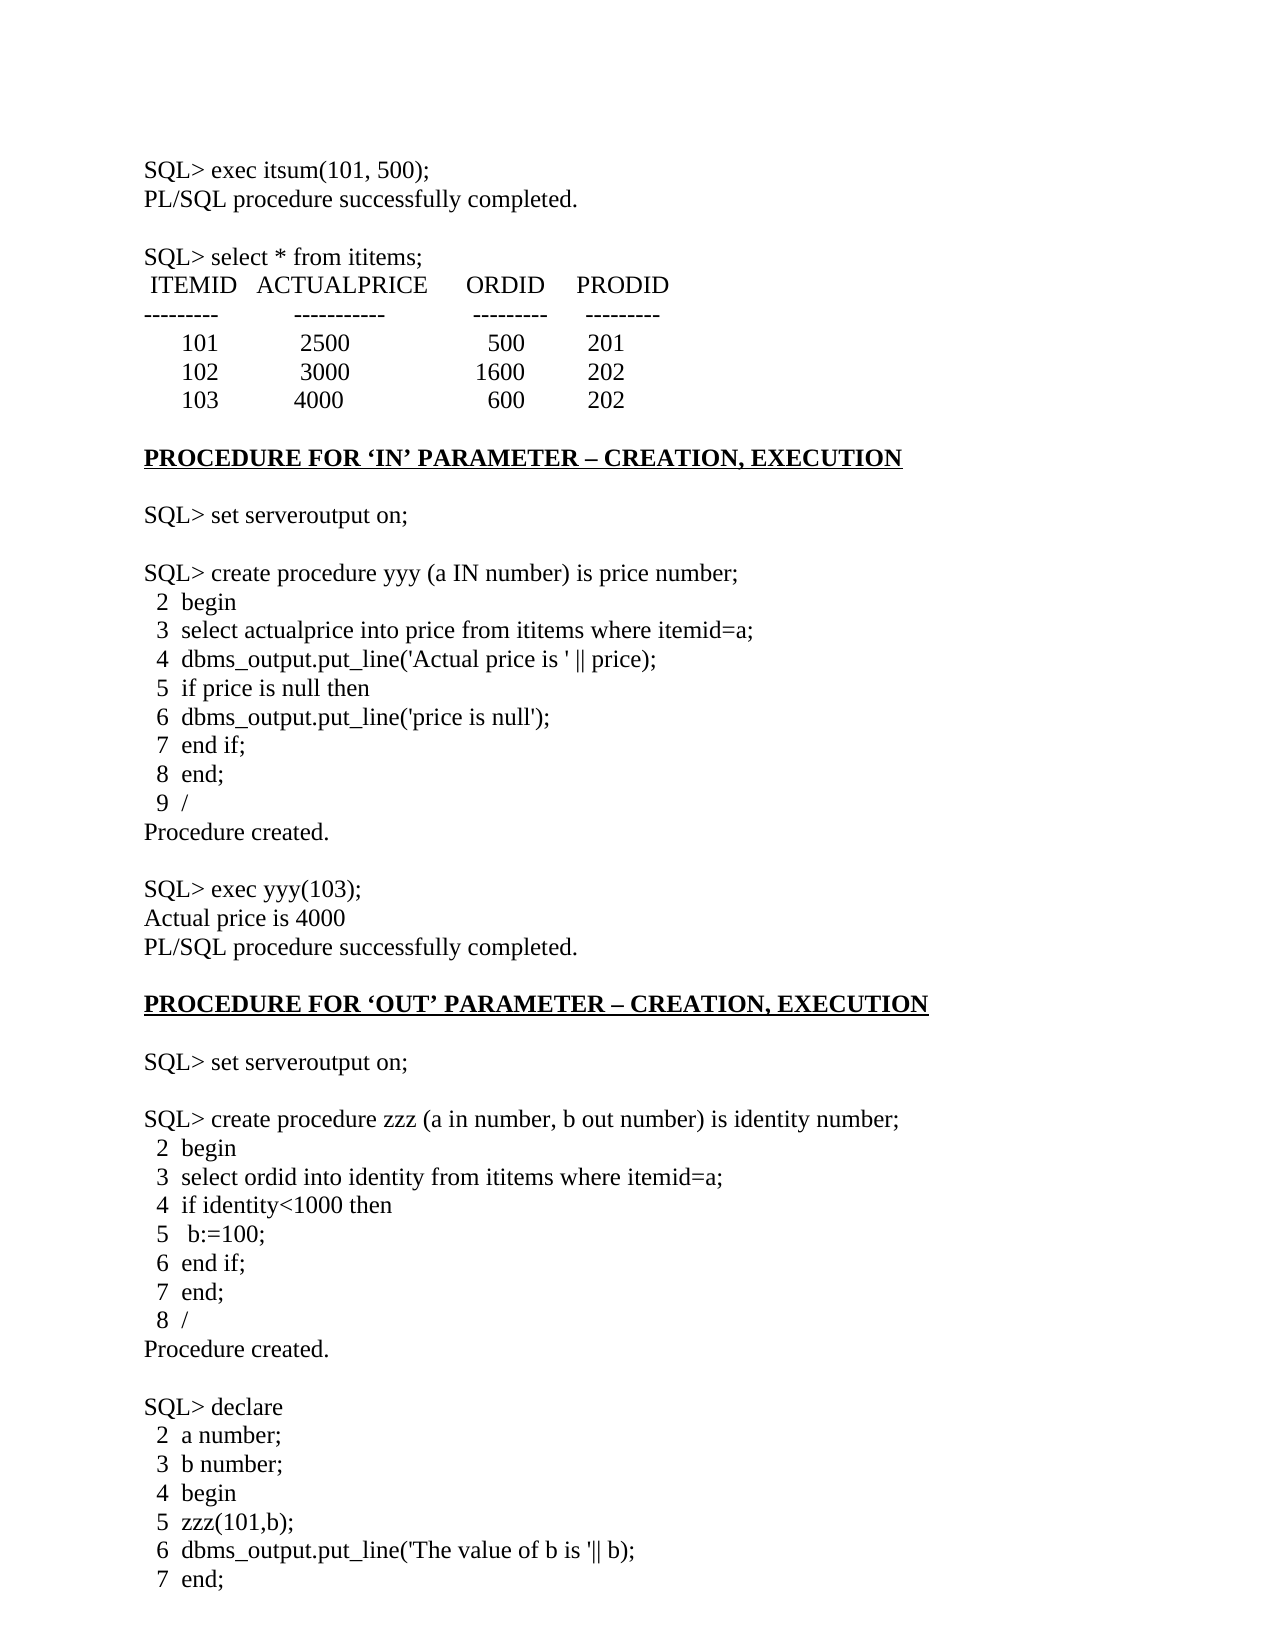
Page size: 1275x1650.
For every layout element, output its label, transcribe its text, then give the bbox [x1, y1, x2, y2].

text SQL> set serveroutput on; [143, 1047, 1144, 1075]
text 4 dbms_output.put_line('Actual price is ' || price); [143, 644, 1144, 673]
text SQL> select * from ititems; [143, 242, 1144, 270]
text Procedure created. [143, 1334, 1144, 1363]
text 103 4000 600 202 [143, 385, 1144, 414]
text 6 dbms_output.put_line('price is null'); [143, 702, 1144, 730]
text SQL> create procedure yyy (a IN number) is price number; [143, 558, 1144, 587]
text PL/SQL procedure successfully completed. [143, 184, 1144, 213]
text 5 if price is null then [143, 673, 1144, 702]
text PROCEDURE FOR ‘OUT’ PARAMETER – CREATION, EXECUTION [143, 989, 1144, 1018]
text PROCEDURE FOR ‘IN’ PARAMETER – CREATION, EXECUTION [143, 443, 1144, 472]
text ITEMID ACTUALPRICE ORDID PRODID [143, 270, 1144, 299]
text SQL> set serveroutput on; [143, 500, 1144, 529]
text 2 begin [143, 1133, 1144, 1162]
text 8 / [143, 1305, 1144, 1334]
text 3 b number; [143, 1449, 1144, 1478]
text 5 zzz(101,b); [143, 1507, 1144, 1535]
text 7 end; [143, 1564, 1144, 1593]
text 7 end if; [143, 730, 1144, 759]
text 6 dbms_output.put_line('The value of b is '|| b); [143, 1535, 1144, 1564]
text SQL> create procedure zzz (a in number, b out number) is identity number; [143, 1104, 1144, 1133]
text 9 / [143, 788, 1144, 817]
text Actual price is 4000 [143, 903, 1144, 932]
text 102 3000 1600 202 [143, 357, 1144, 385]
text PL/SQL procedure successfully completed. [143, 932, 1144, 960]
text 4 if identity<1000 then [143, 1190, 1144, 1219]
text 7 end; [143, 1277, 1144, 1305]
text 2 a number; [143, 1420, 1144, 1449]
text 2 begin [143, 587, 1144, 615]
text SQL> declare [143, 1392, 1144, 1420]
text Procedure created. [143, 817, 1144, 845]
text 101 2500 500 201 [143, 328, 1144, 357]
text 3 select ordid into identity from ititems where itemid=a; [143, 1162, 1144, 1190]
text 6 end if; [143, 1248, 1144, 1277]
text 8 end; [143, 759, 1144, 788]
text 3 select actualprice into price from ititems where itemid=a; [143, 615, 1144, 644]
text SQL> exec yyy(103); [143, 874, 1144, 903]
text --------- ----------- --------- --------- [143, 299, 1144, 328]
text SQL> exec itsum(101, 500); [143, 155, 1144, 184]
text 5 b:=100; [143, 1219, 1144, 1248]
text 4 begin [143, 1478, 1144, 1507]
